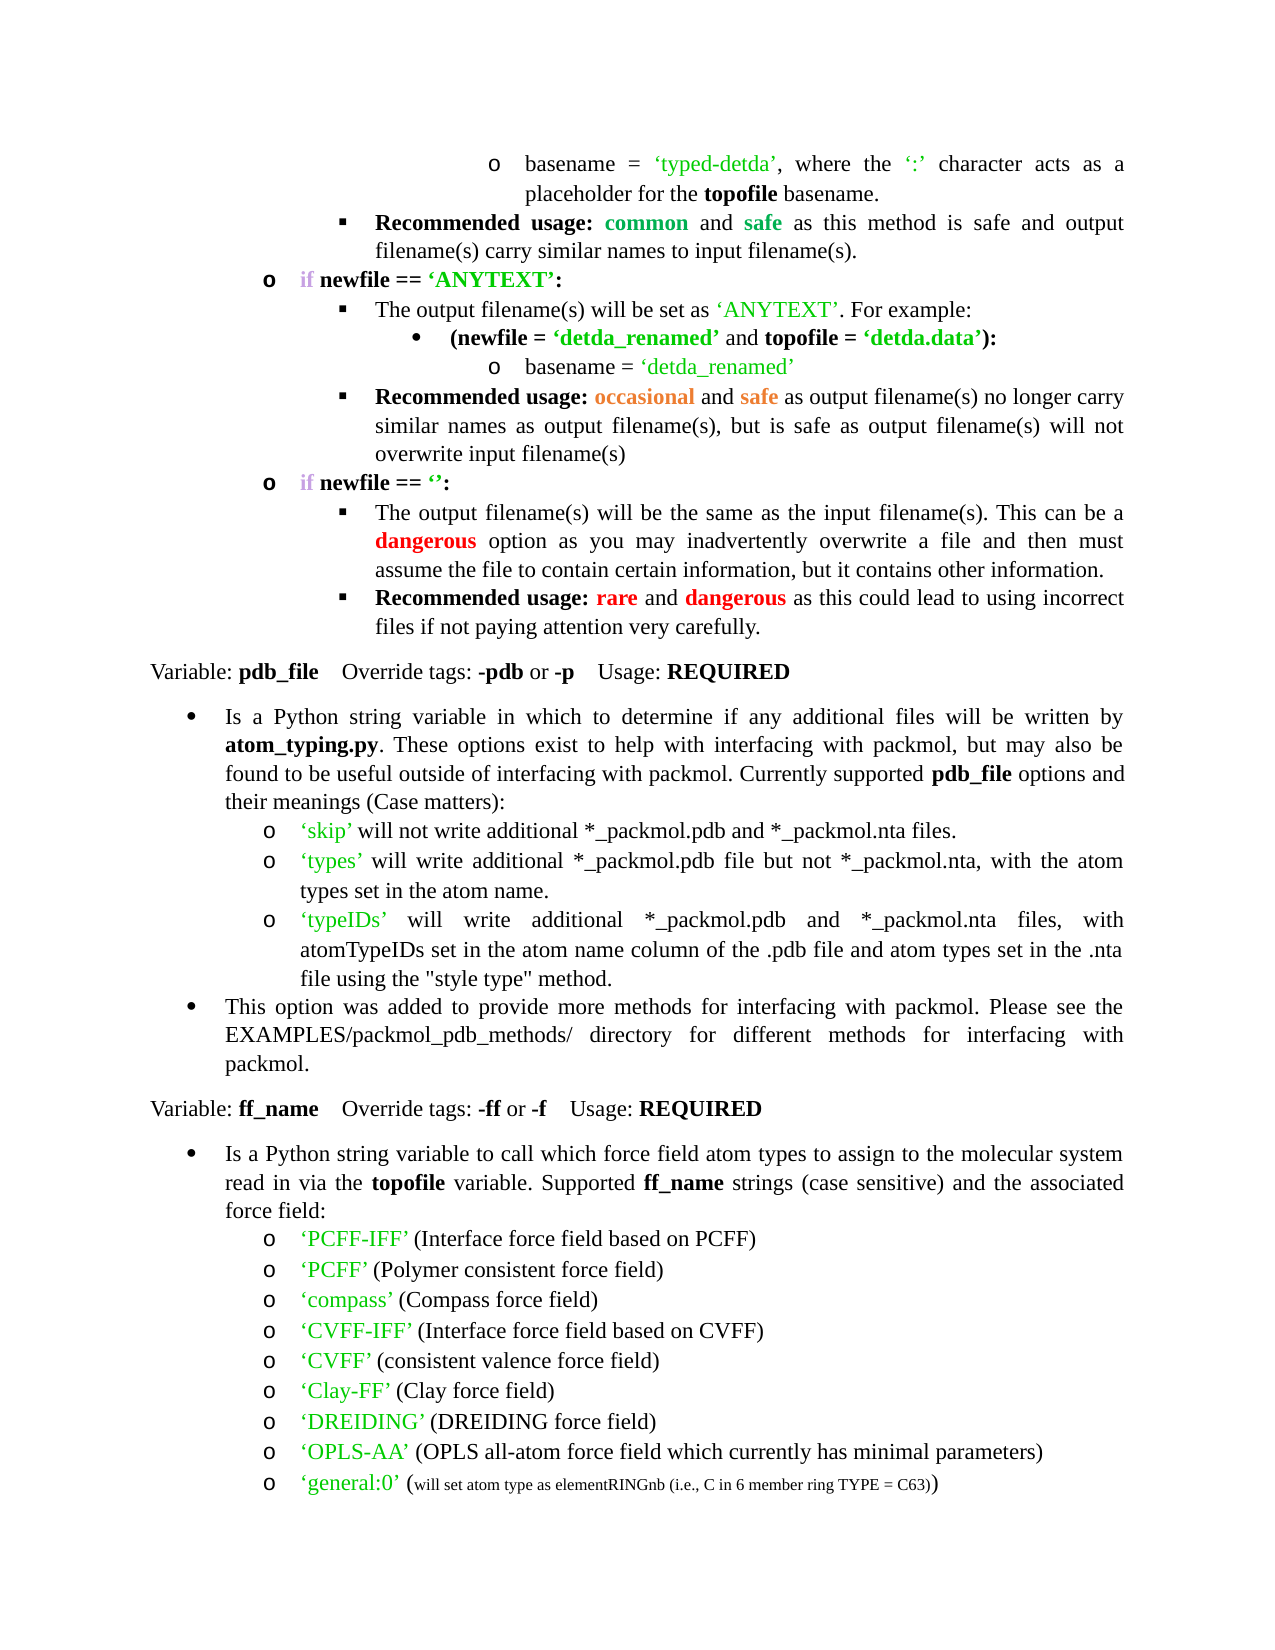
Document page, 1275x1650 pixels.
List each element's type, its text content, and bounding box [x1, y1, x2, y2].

list ‘typeIDs’ will write additional *_packmol.pdb and *_packmol.nta files, with atomTypeIDs set in the atom name column of the .pdb file and atom types set in the .nta file using the "style type" method. [262, 906, 1125, 991]
list Recommended usage: occasional and safe as output filename(s) no longer carry similar names as output filename(s), but is safe as output filename(s) will not overwrite input filename(s) [337, 383, 1125, 467]
list Recommended usage: common and safe as this method is safe and output filename(s) carry similar names to input filename(s). [337, 209, 1125, 263]
list ‘skip’ will not write additional *_packmol.pdb and *_packmol.nta files. [262, 817, 1125, 845]
list ‘compass’ (Compass force field) [262, 1286, 1125, 1314]
list This option was added to provide more methods for interfacing with packmol. Please see the EXAMPLES/packmol_pdb_methods/ directory for different methods for interfacing with packmol. [187, 993, 1125, 1076]
list basename = ‘typed-detda’, where the ‘:’ character acts as a placeholder for the topofile basename. [487, 150, 1125, 207]
list ‘Clay-FF’ (Clay force field) [262, 1378, 1125, 1406]
list ‘general:0’ (will set atom type as elementRINGnb (i.e., C in 6 member ring TYPE = C63)) [262, 1469, 1125, 1497]
list ‘types’ will write additional *_packmol.pdb file but not *_packmol.nta, with the atom types set in the atom name. [262, 847, 1125, 904]
list ‘CVFF-IFF’ (Interface force field based on CVFF) [262, 1317, 1125, 1345]
list ‘OPLS-AA’ (OPLS all-atom force field which currently has minimal parameters) [262, 1438, 1125, 1467]
list The output filename(s) will be the same as the input filename(s). This can be a dangerous option as you may inadvertently overwrite a file and then must assume the file to contain certain information, but it contains other information. [337, 499, 1125, 582]
list basename = ‘detda_renamed’ [487, 353, 1125, 381]
list ‘PCFF-IFF’ (Interface force field based on PCFF) [262, 1226, 1125, 1254]
list ‘CVFF’ (consistent valence force field) [262, 1347, 1125, 1375]
text Variable: ff_name Override tags: -ff or -f Usage: REQUIRED [150, 1095, 1125, 1121]
list Is a Python string variable in which to determine if any additional files will be written by atom_typing.py. These options exist to help with interfacing with packmol, but may also be found to be useful outside of interfacing with packmol. Currently supported pdb_file options and their meanings (Case matters): [187, 703, 1125, 815]
list ‘DREIDING’ (DREIDING force field) [262, 1408, 1125, 1436]
list The output filename(s) will be set as ‘ANYTEXT’. For example: [337, 296, 1125, 322]
list Recommended usage: rare and dangerous as this could lead to using incorrect files if not paying attention very carefully. [337, 584, 1125, 639]
list Is a Python string variable to call which force field atom types to assign to the molecular system read in via the topofile variable. Supported ff_name strings (case sensitive) and the associated force field: [187, 1140, 1125, 1223]
list ‘PCFF’ (Polymer consistent force field) [262, 1256, 1125, 1284]
text Variable: pdb_file Override tags: -pdb or -p Usage: REQUIRED [150, 658, 1125, 684]
list if newfile == ‘ANYTEXT’: [262, 266, 1125, 294]
list if newfile == ‘’: [262, 469, 1125, 497]
list (newfile = ‘detda_renamed’ and topofile = ‘detda.data’): [412, 324, 1125, 351]
